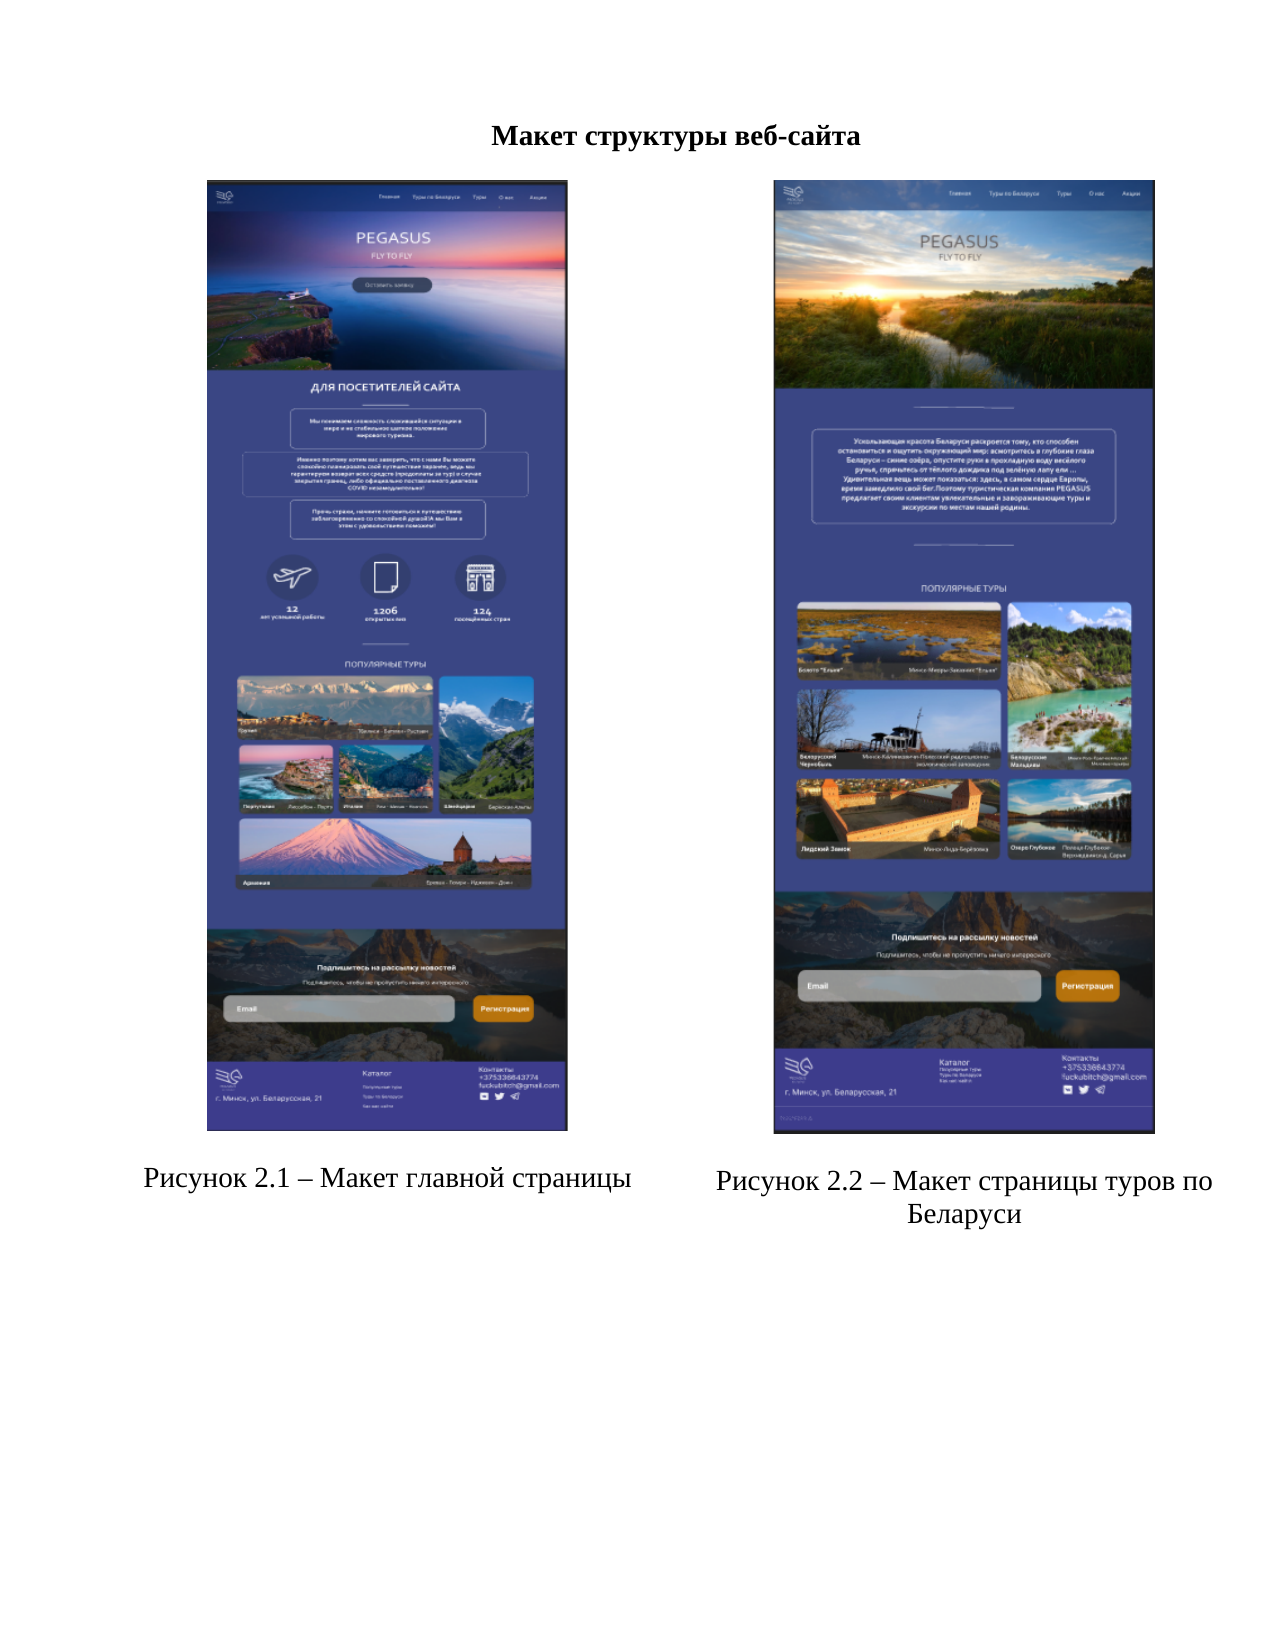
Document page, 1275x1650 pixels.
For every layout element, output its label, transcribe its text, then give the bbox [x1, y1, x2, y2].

picture [773, 180, 1155, 1134]
text Рисунок 2.2 – Макет страницы туров по Беларуси [713, 1163, 1216, 1230]
text Макет структуры веб-сайта [136, 118, 1216, 152]
text Рисунок 2.1 – Макет главной страницы [136, 1160, 639, 1193]
picture [207, 180, 568, 1131]
